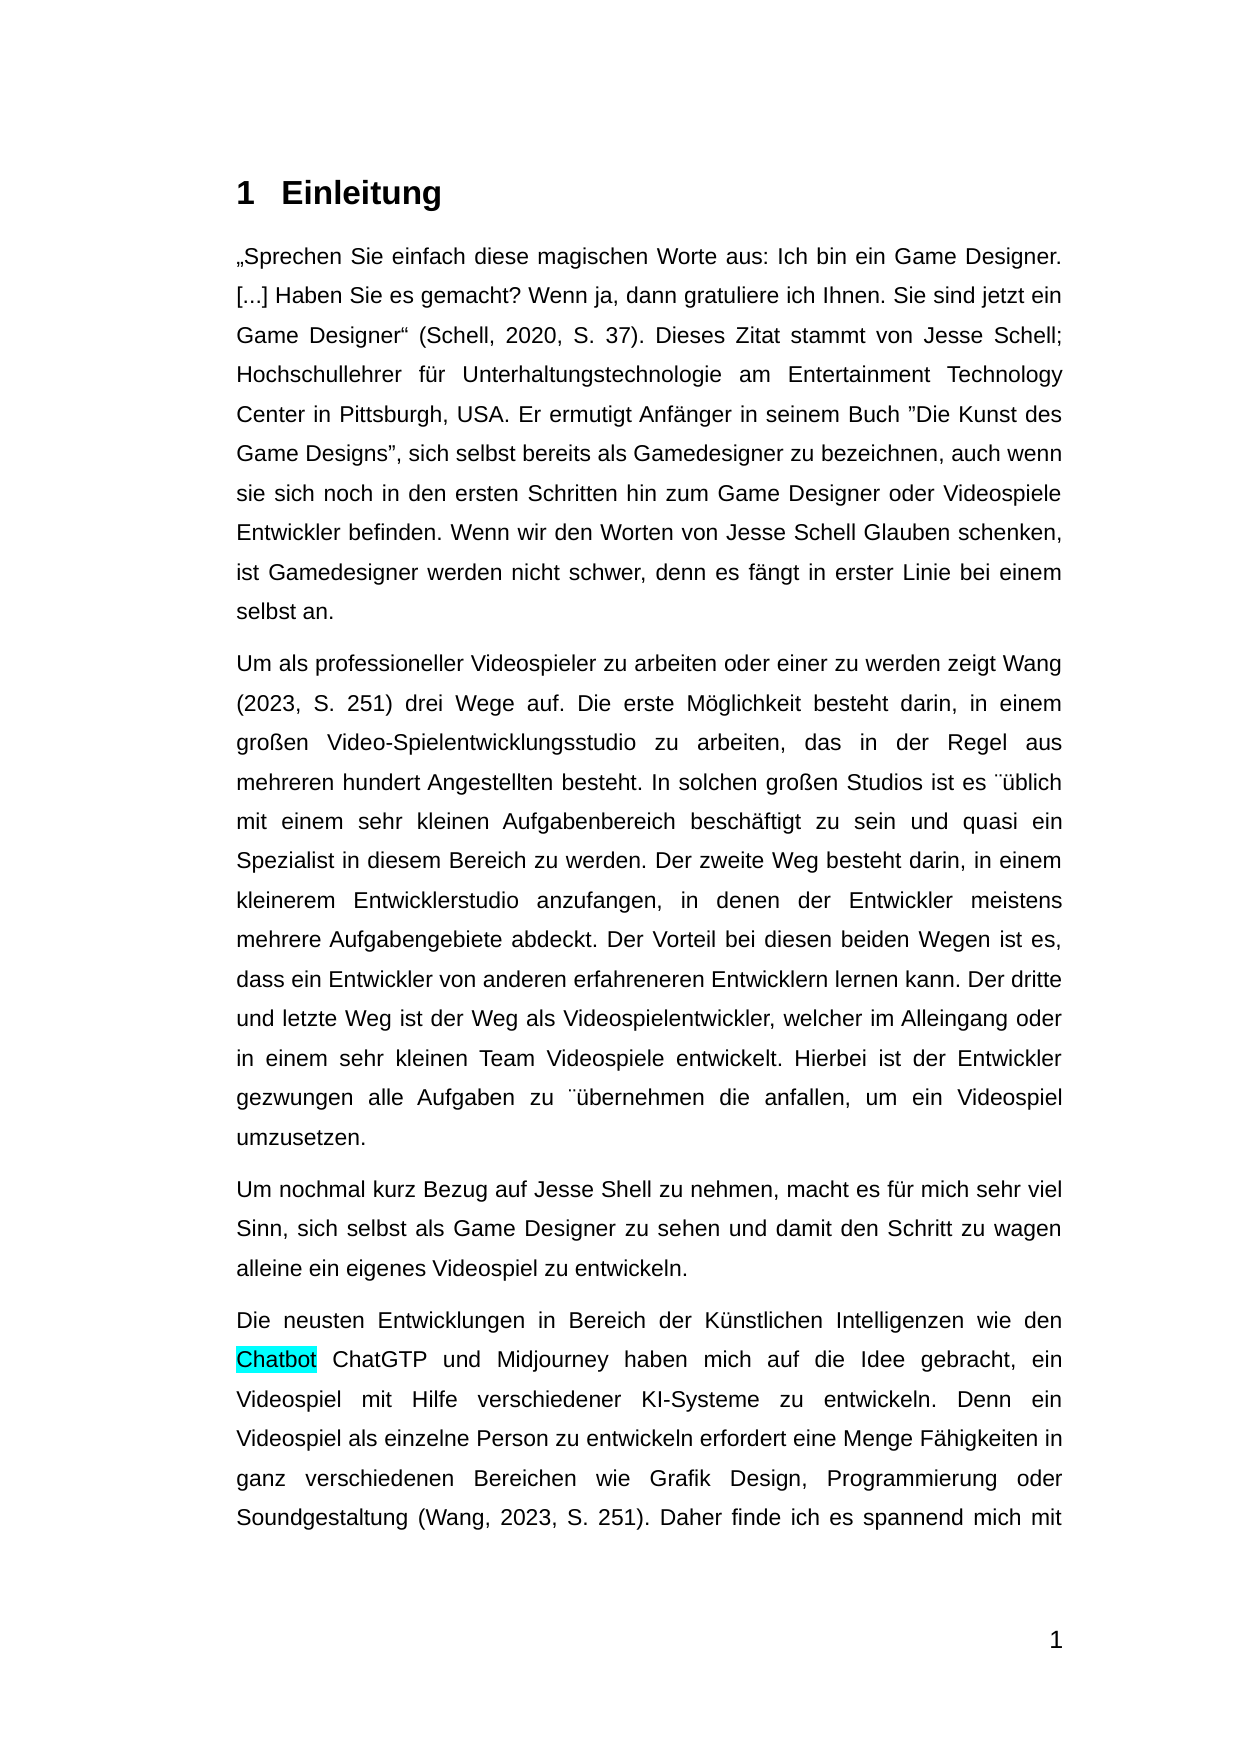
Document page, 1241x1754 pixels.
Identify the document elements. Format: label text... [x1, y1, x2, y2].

text Um nochmal kurz Bezug auf Jesse Shell zu nehmen, macht es für mich sehr viel Sinn, sich selbst als Game Designer zu sehen und damit den Schritt zu wagen alleine ein eigenes Videospiel zu entwickeln. [236, 1176, 1063, 1281]
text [236, 1307, 1063, 1531]
subtitle Einleitung [236, 173, 1063, 211]
text „Sprechen Sie einfach diese magischen Worte aus: Ich bin ein Game Designer. [...] Haben Sie es gemacht? Wenn ja, dann gratuliere ich Ihnen. Sie sind jetzt ein Game Designer“ (Schell, 2020, S. 37). Dieses Zitat stammt von Jesse Schell; Hochschullehrer für Unterhaltungstechnologie am Entertainment Technology Center in Pittsburgh, USA. Er ermutigt Anfänger in seinem Buch ”Die Kunst des Game Designs”, sich selbst bereits als Gamedesigner zu bezeichnen, auch wenn sie sich noch in den ersten Schritten hin zum Game Designer oder Videospiele Entwickler befinden. Wenn wir den Worten von Jesse Schell Glauben schenken, ist Gamedesigner werden nicht schwer, denn es fängt in erster Linie bei einem selbst an. [236, 243, 1063, 624]
text Um als professioneller Videospieler zu arbeiten oder einer zu werden zeigt Wang (2023, S. 251) drei Wege auf. Die erste Möglichkeit besteht darin, in einem großen Video-Spielentwicklungsstudio zu arbeiten, das in der Regel aus mehreren hundert Angestellten besteht. In solchen großen Studios ist es ¨üblich mit einem sehr kleinen Aufgabenbereich beschäftigt zu sein und quasi ein Spezialist in diesem Bereich zu werden. Der zweite Weg besteht darin, in einem kleinerem Entwicklerstudio anzufangen, in denen der Entwickler meistens mehrere Aufgabengebiete abdeckt. Der Vorteil bei diesen beiden Wegen ist es, dass ein Entwickler von anderen erfahreneren Entwicklern lernen kann. Der dritte und letzte Weg ist der Weg als Videospielentwickler, welcher im Alleingang oder in einem sehr kleinen Team Videospiele entwickelt. Hierbei ist der Entwickler gezwungen alle Aufgaben zu ¨übernehmen die anfallen, um ein Videospiel umzusetzen. [236, 650, 1063, 1150]
